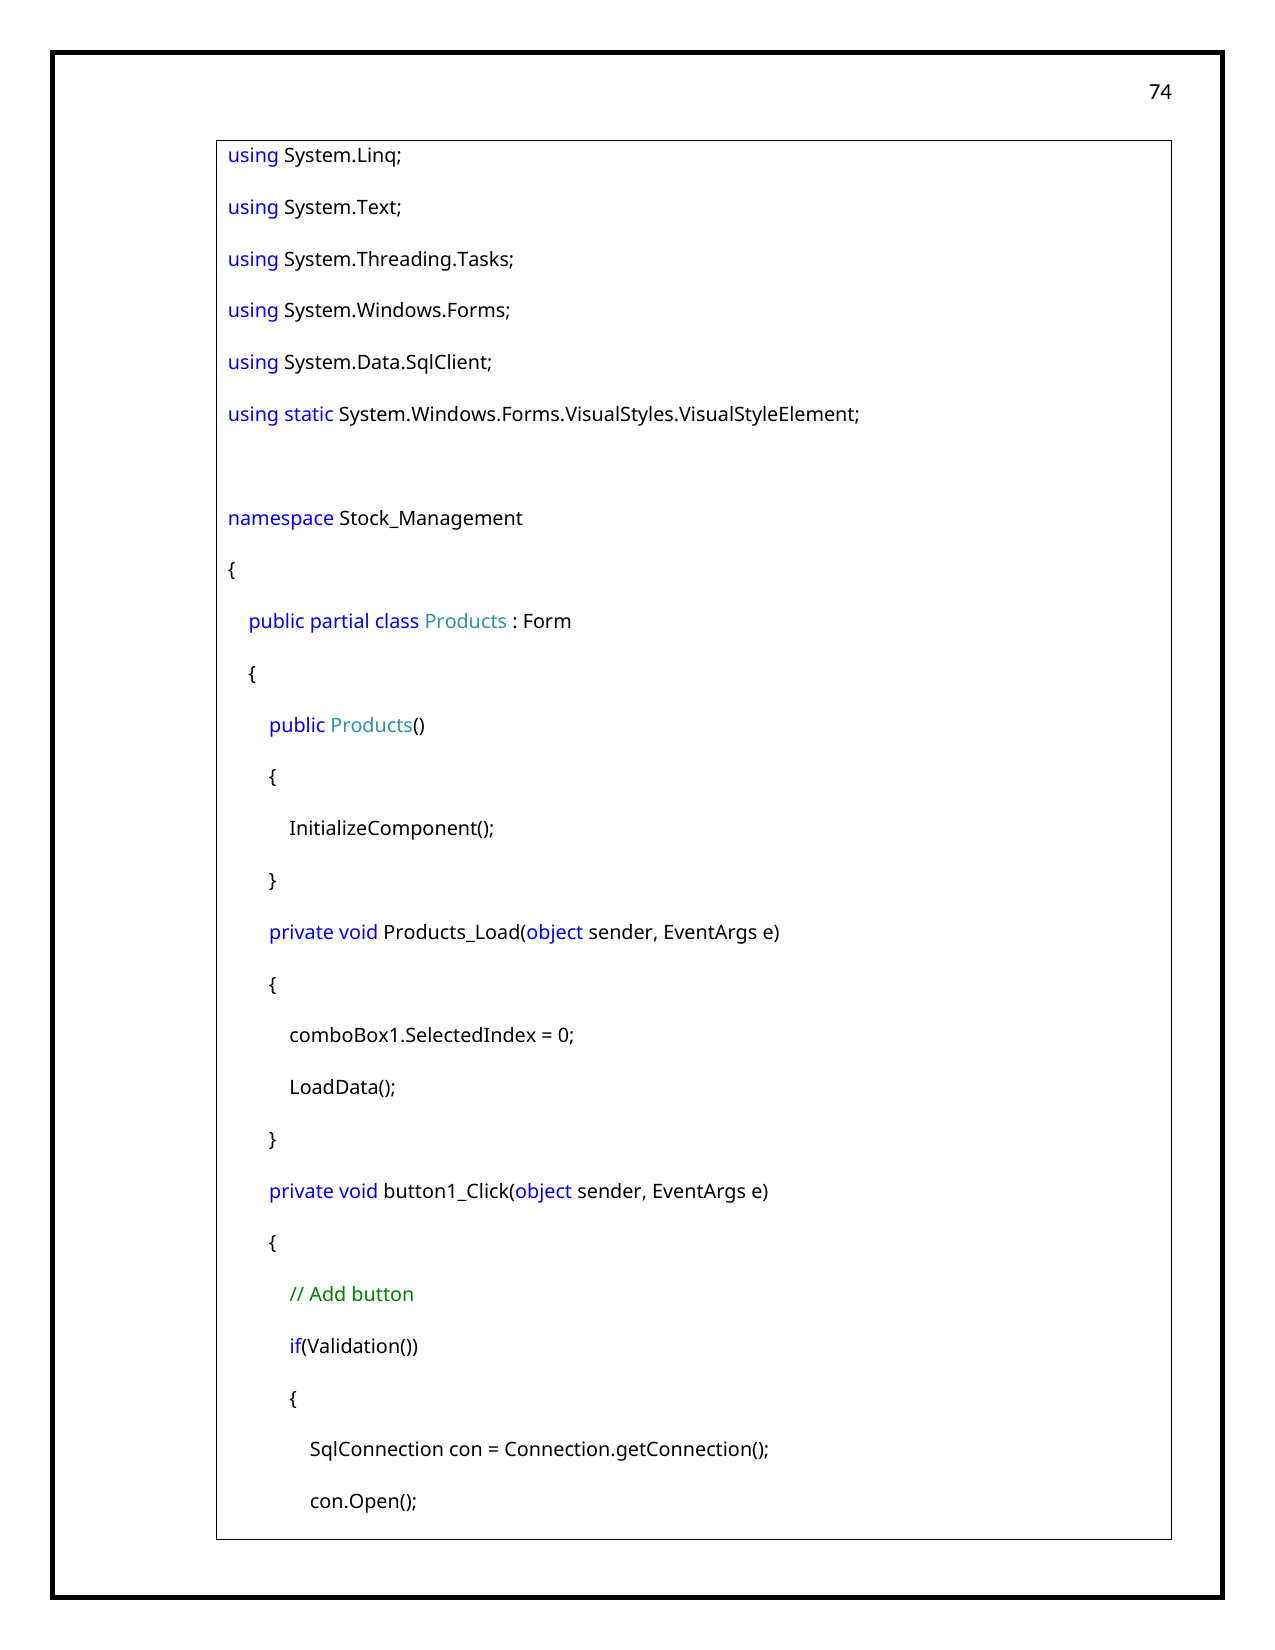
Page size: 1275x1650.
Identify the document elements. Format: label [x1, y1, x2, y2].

table_header [217, 141, 1171, 1539]
